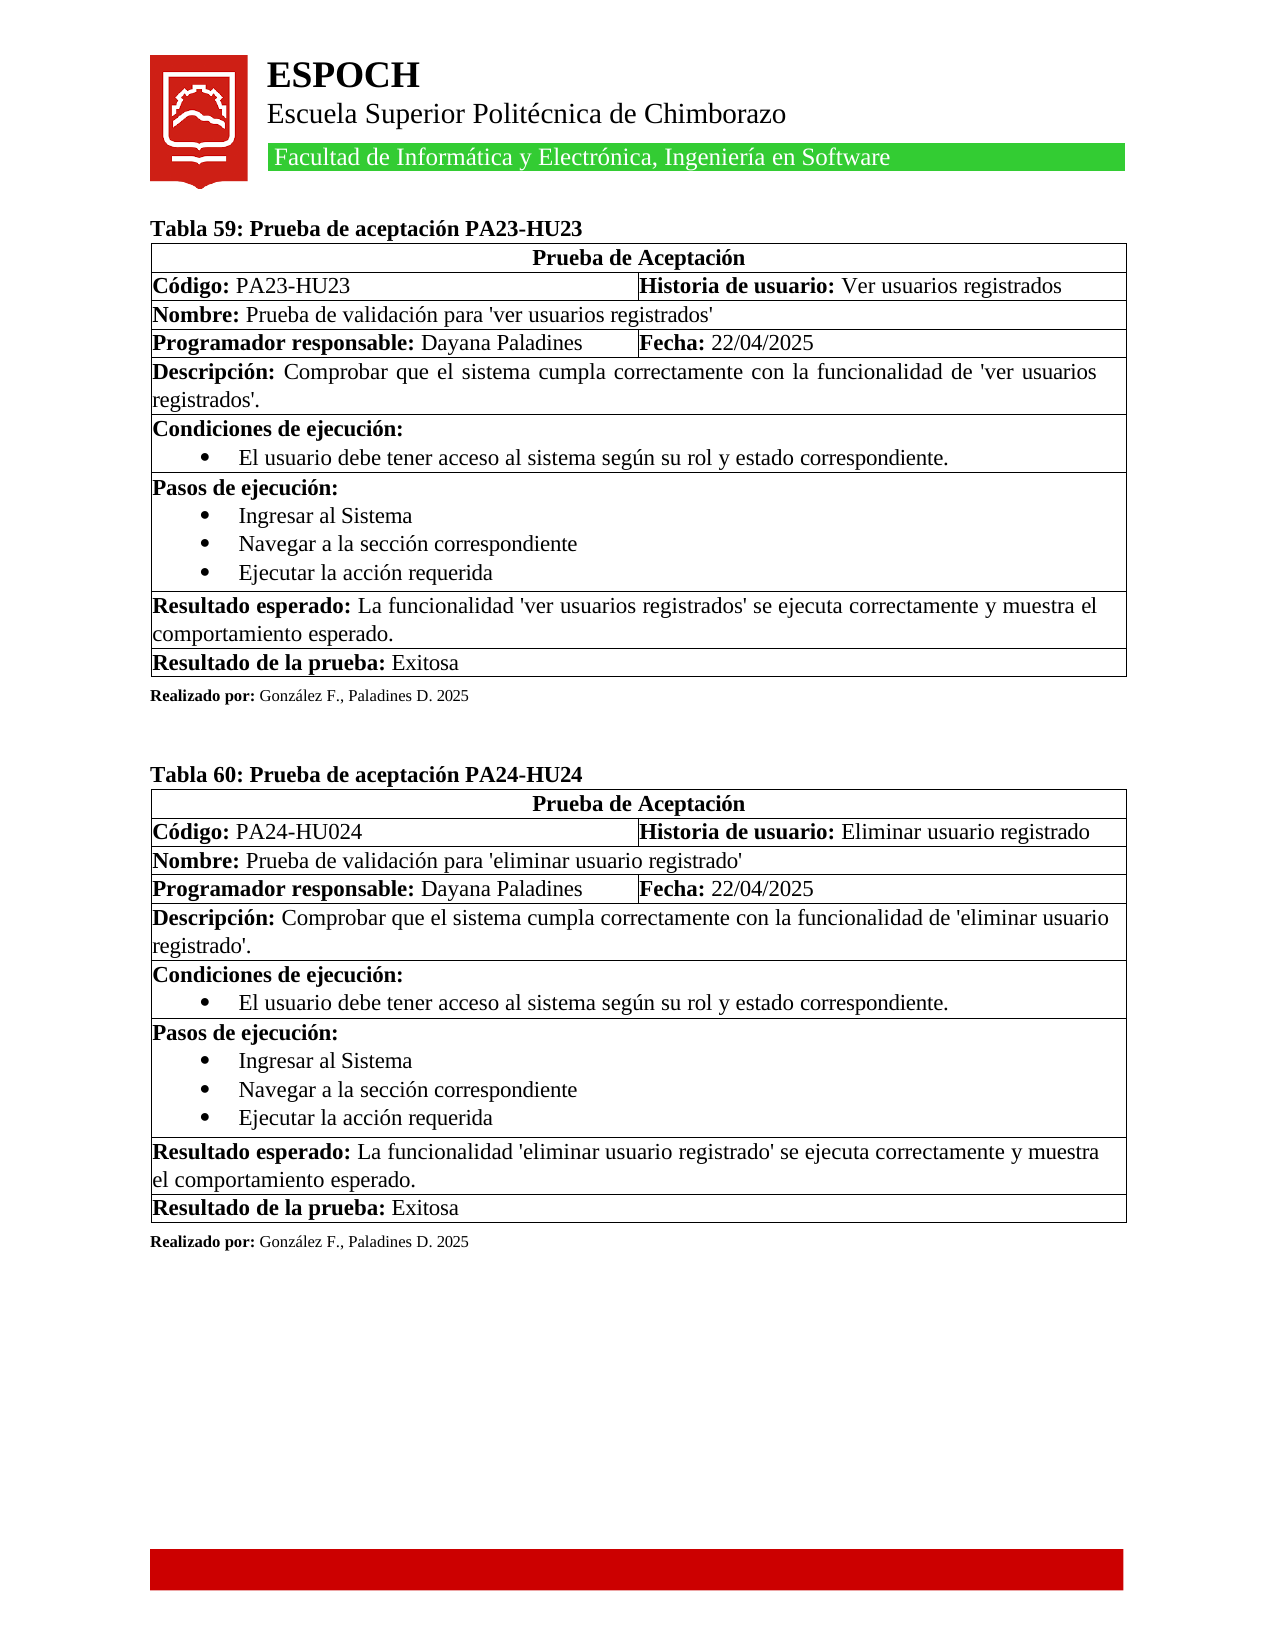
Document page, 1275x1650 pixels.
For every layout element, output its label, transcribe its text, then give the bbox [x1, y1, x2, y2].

table_header Prueba de Aceptación [152, 790, 1126, 817]
table_cell Nombre: Prueba de validación para 'eliminar usuario registrado' [152, 847, 1126, 874]
table_cell Resultado esperado: La funcionalidad 'eliminar usuario registrado' se ejecuta correctamente y muestra el comportamiento esperado. [152, 1138, 1126, 1193]
table_cell Pasos de ejecución: Ingresar al Sistema Navegar a la sección correspondiente Ejecutar la acción requerida [152, 1019, 1126, 1137]
table_cell Pasos de ejecución: Ingresar al Sistema Navegar a la sección correspondiente Ejecutar la acción requerida [152, 473, 1126, 591]
table_cell Programador responsable: Dayana Paladines [152, 330, 638, 357]
table_cell Condiciones de ejecución: El usuario debe tener acceso al sistema según su rol y estado correspondiente. [152, 415, 1126, 472]
table_cell Resultado de la prueba: Exitosa [152, 1195, 1126, 1222]
text Realizado por: González F., Paladines D. 2025 [150, 1232, 1162, 1251]
table_cell Historia de usuario: Eliminar usuario registrado [639, 819, 1126, 846]
table_cell Historia de usuario: Ver usuarios registrados [639, 273, 1126, 300]
table_cell Descripción: Comprobar que el sistema cumpla correctamente con la funcionalidad de 'ver usuarios registrados'. [152, 358, 1126, 414]
table_cell Fecha: 22/04/2025 [639, 875, 1126, 903]
table_cell Condiciones de ejecución: El usuario debe tener acceso al sistema según su rol y estado correspondiente. [152, 961, 1126, 1018]
text Tabla 59: Prueba de aceptación PA23-HU23 [150, 215, 1162, 241]
table_cell Resultado de la prueba: Exitosa [152, 649, 1126, 676]
text Realizado por: González F., Paladines D. 2025 [150, 686, 1162, 705]
table_cell Programador responsable: Dayana Paladines [152, 875, 638, 903]
table_cell Resultado esperado: La funcionalidad 'ver usuarios registrados' se ejecuta correctamente y muestra el comportamiento esperado. [152, 592, 1126, 648]
table_cell Código: PA24-HU024 [152, 819, 638, 846]
table_cell Descripción: Comprobar que el sistema cumpla correctamente con la funcionalidad de 'eliminar usuario registrado'. [152, 904, 1126, 959]
table_cell Código: PA23-HU23 [152, 273, 638, 300]
text Tabla 60: Prueba de aceptación PA24-HU24 [150, 761, 1162, 787]
table_cell Nombre: Prueba de validación para 'ver usuarios registrados' [152, 301, 1126, 329]
table_cell Fecha: 22/04/2025 [639, 330, 1126, 357]
picture [150, 55, 248, 189]
table_header Prueba de Aceptación [152, 244, 1126, 272]
